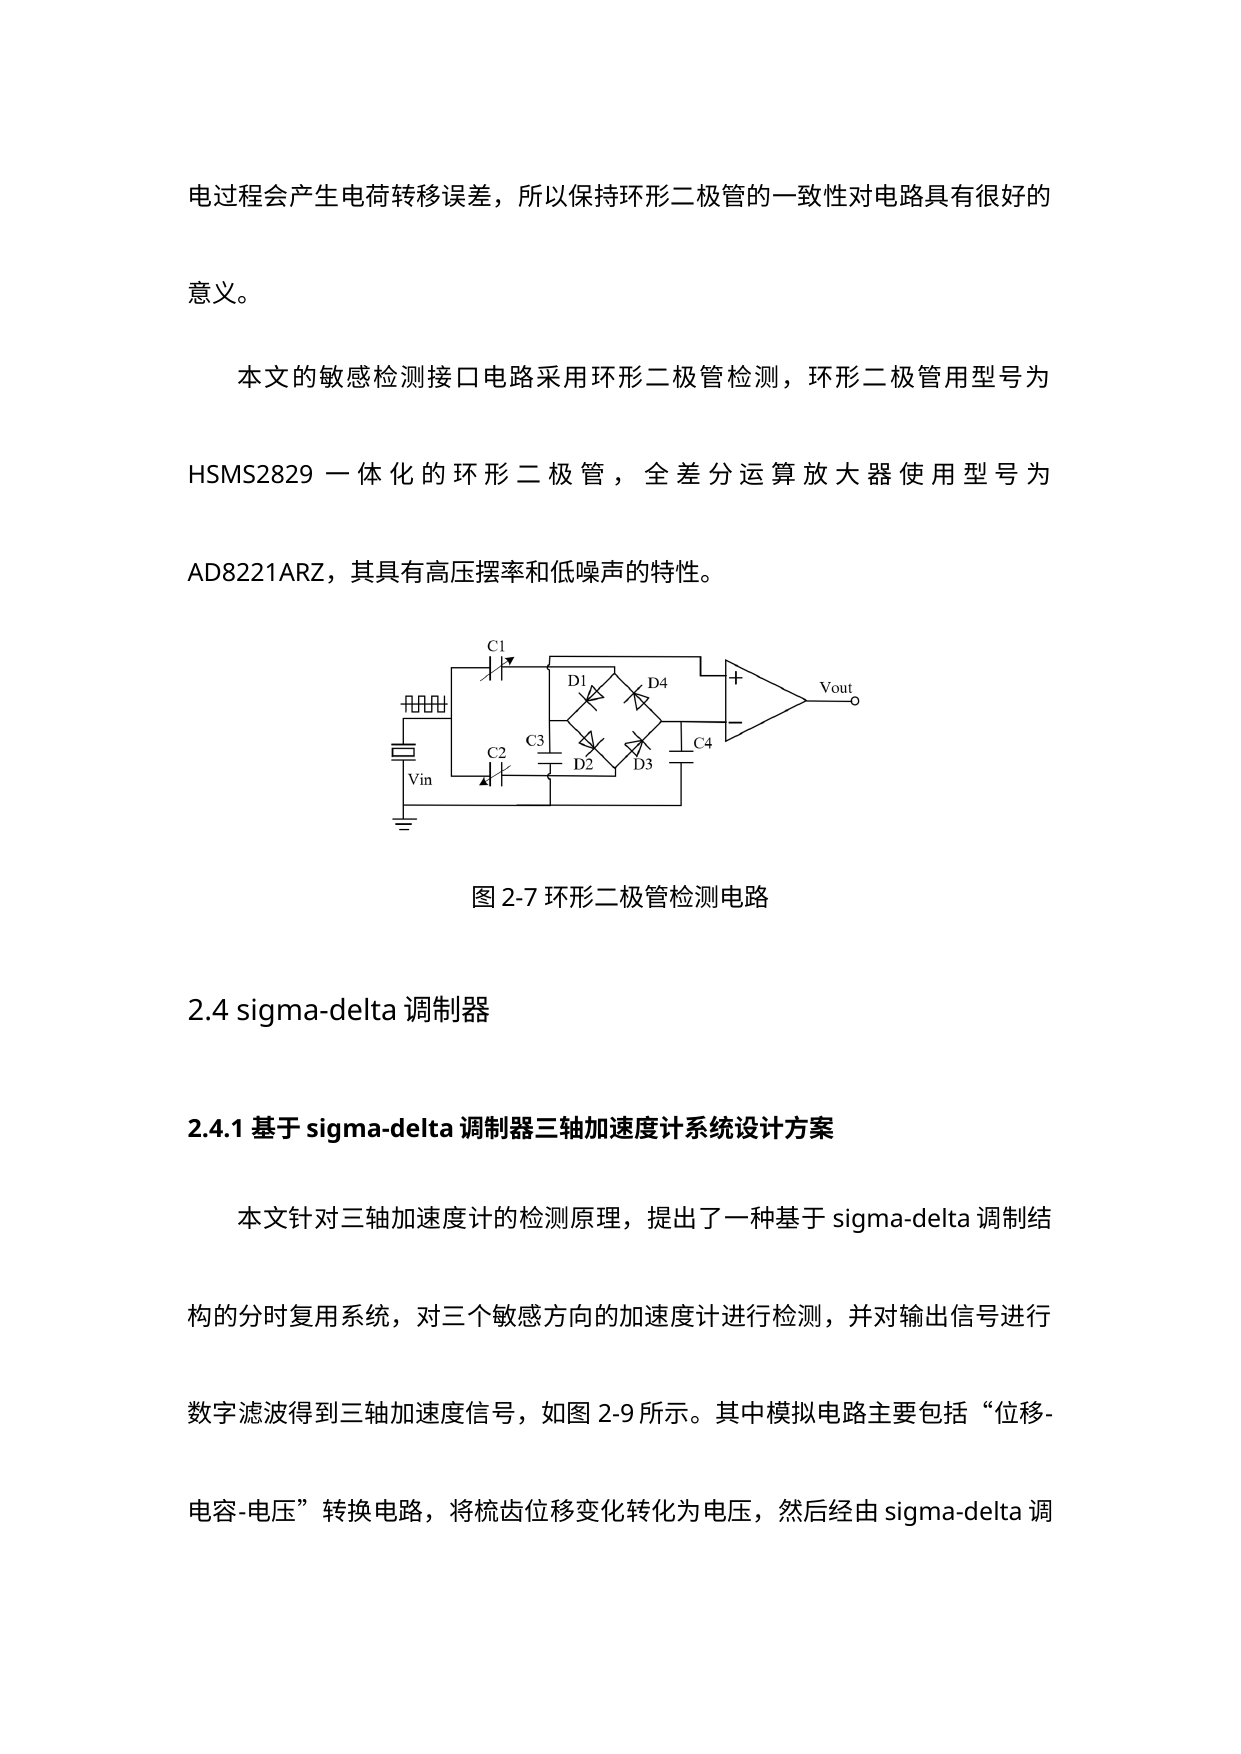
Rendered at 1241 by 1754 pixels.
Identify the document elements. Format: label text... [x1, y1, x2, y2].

text 本文的敏感检测接口电路采用环形二极管检测，环形二极管用型号为HSMS2829一体化的环形二极管，全差分运算放大器使用型号为AD8221ARZ，其具有高压摆率和低噪声的特性。 [187, 343, 1053, 603]
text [187, 1184, 1053, 1542]
subtitle 2.4 sigma-delta调制器 [187, 975, 1053, 1040]
picture [380, 620, 860, 847]
subtitle 2.4.1 基于sigma-delta调制器三轴加速度计系统设计方案 [187, 1094, 1053, 1159]
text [187, 162, 1053, 324]
text 图2-7 环形二极管检测电路 [187, 863, 1053, 928]
